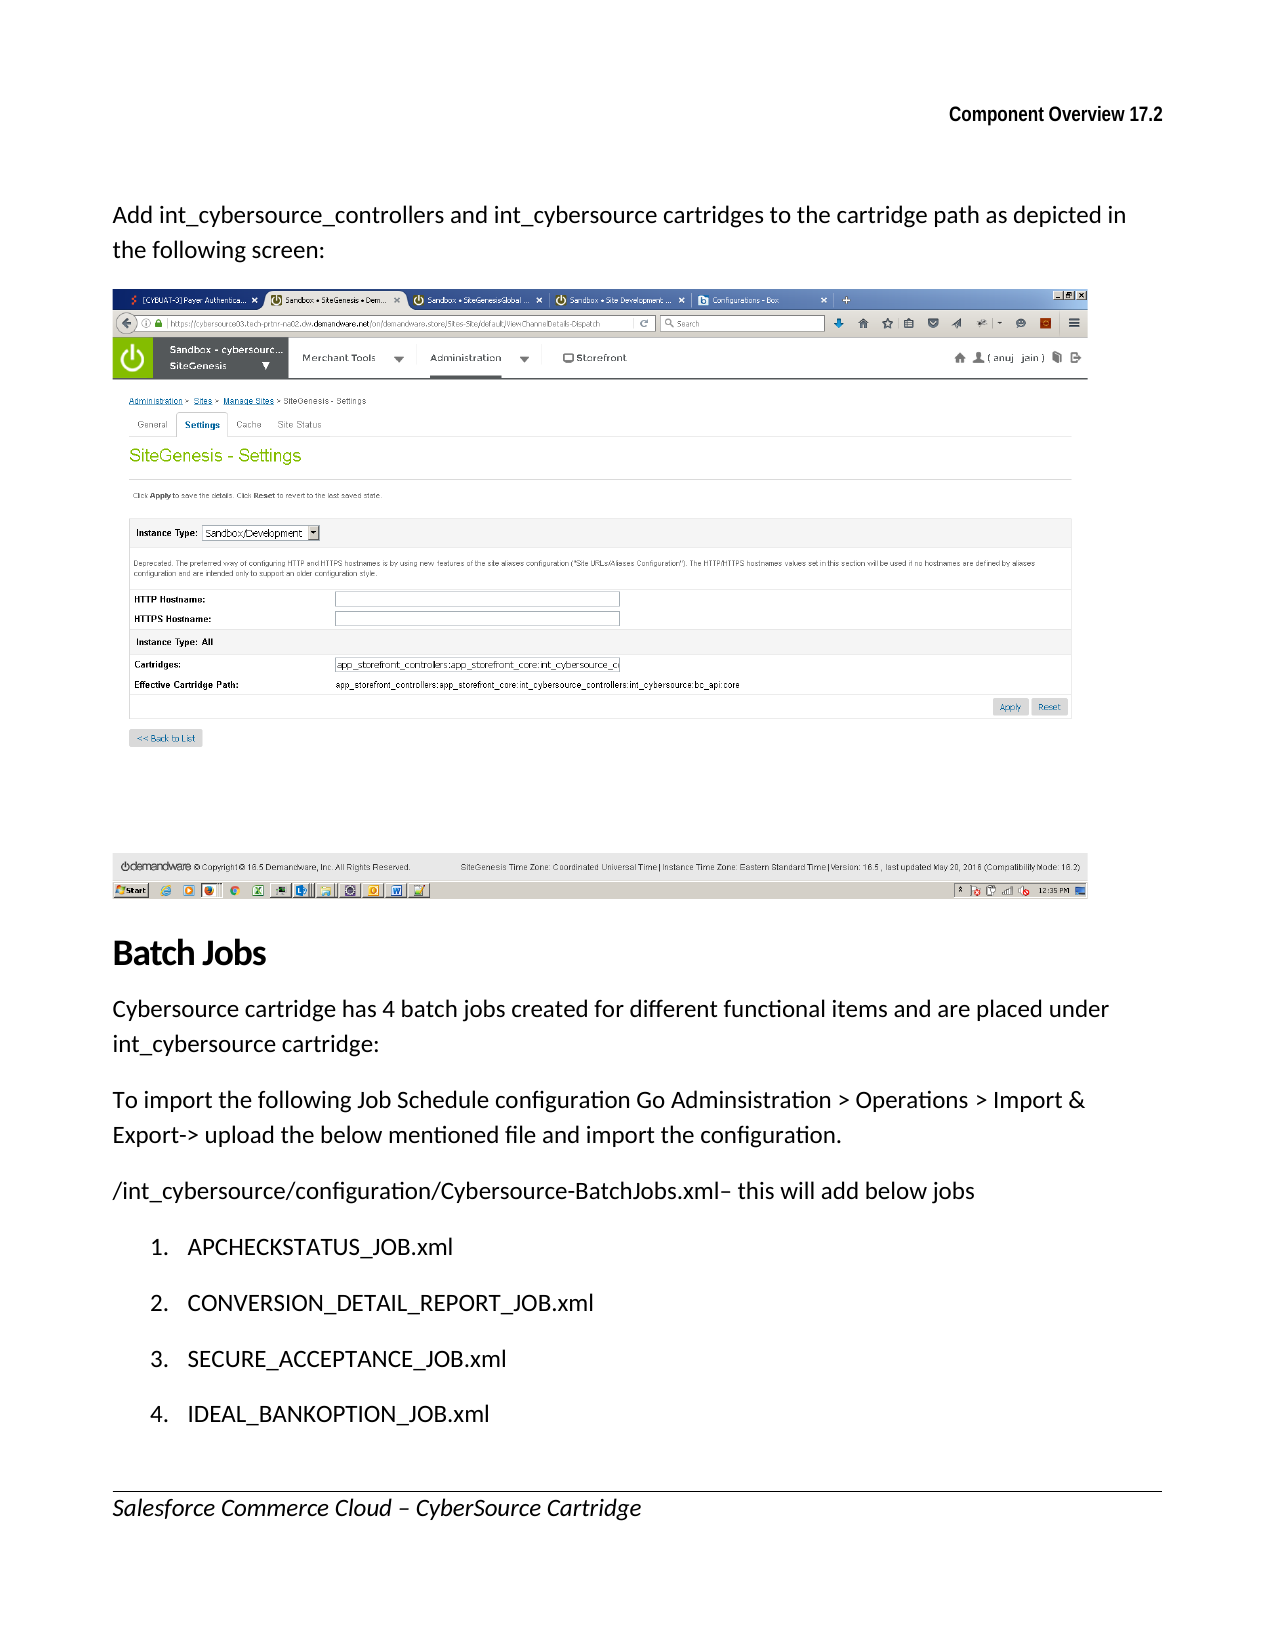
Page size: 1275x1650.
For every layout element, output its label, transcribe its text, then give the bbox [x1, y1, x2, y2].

text To import the following Job Schedule configuration Go Adminsistration > Operations > Import & Export-> upload the below mentioned file and import the configuration. [112, 1084, 1162, 1150]
picture [112, 289, 1088, 899]
subtitle Batch Jobs [112, 928, 1162, 974]
list IDEAL_BANKOPTION_JOB.xml [150, 1399, 1162, 1429]
list CONVERSION_DETAIL_REPORT_JOB.xml [150, 1287, 1162, 1317]
text /int_cybersource/configuration/Cybersource-BatchJobs.xml– this will add below jobs [112, 1175, 1162, 1206]
text Add int_cybersource_controllers and int_cybersource cartridges to the cartridge path as depicted in the following screen: [112, 199, 1162, 264]
list APCHECKSTATUS_JOB.xml [150, 1231, 1162, 1262]
list SECURE_ACCEPTANCE_JOB.xml [150, 1343, 1162, 1373]
text Cybersource cartridge has 4 batch jobs created for different functional items and are placed under int_cybersource cartridge: [112, 994, 1162, 1059]
